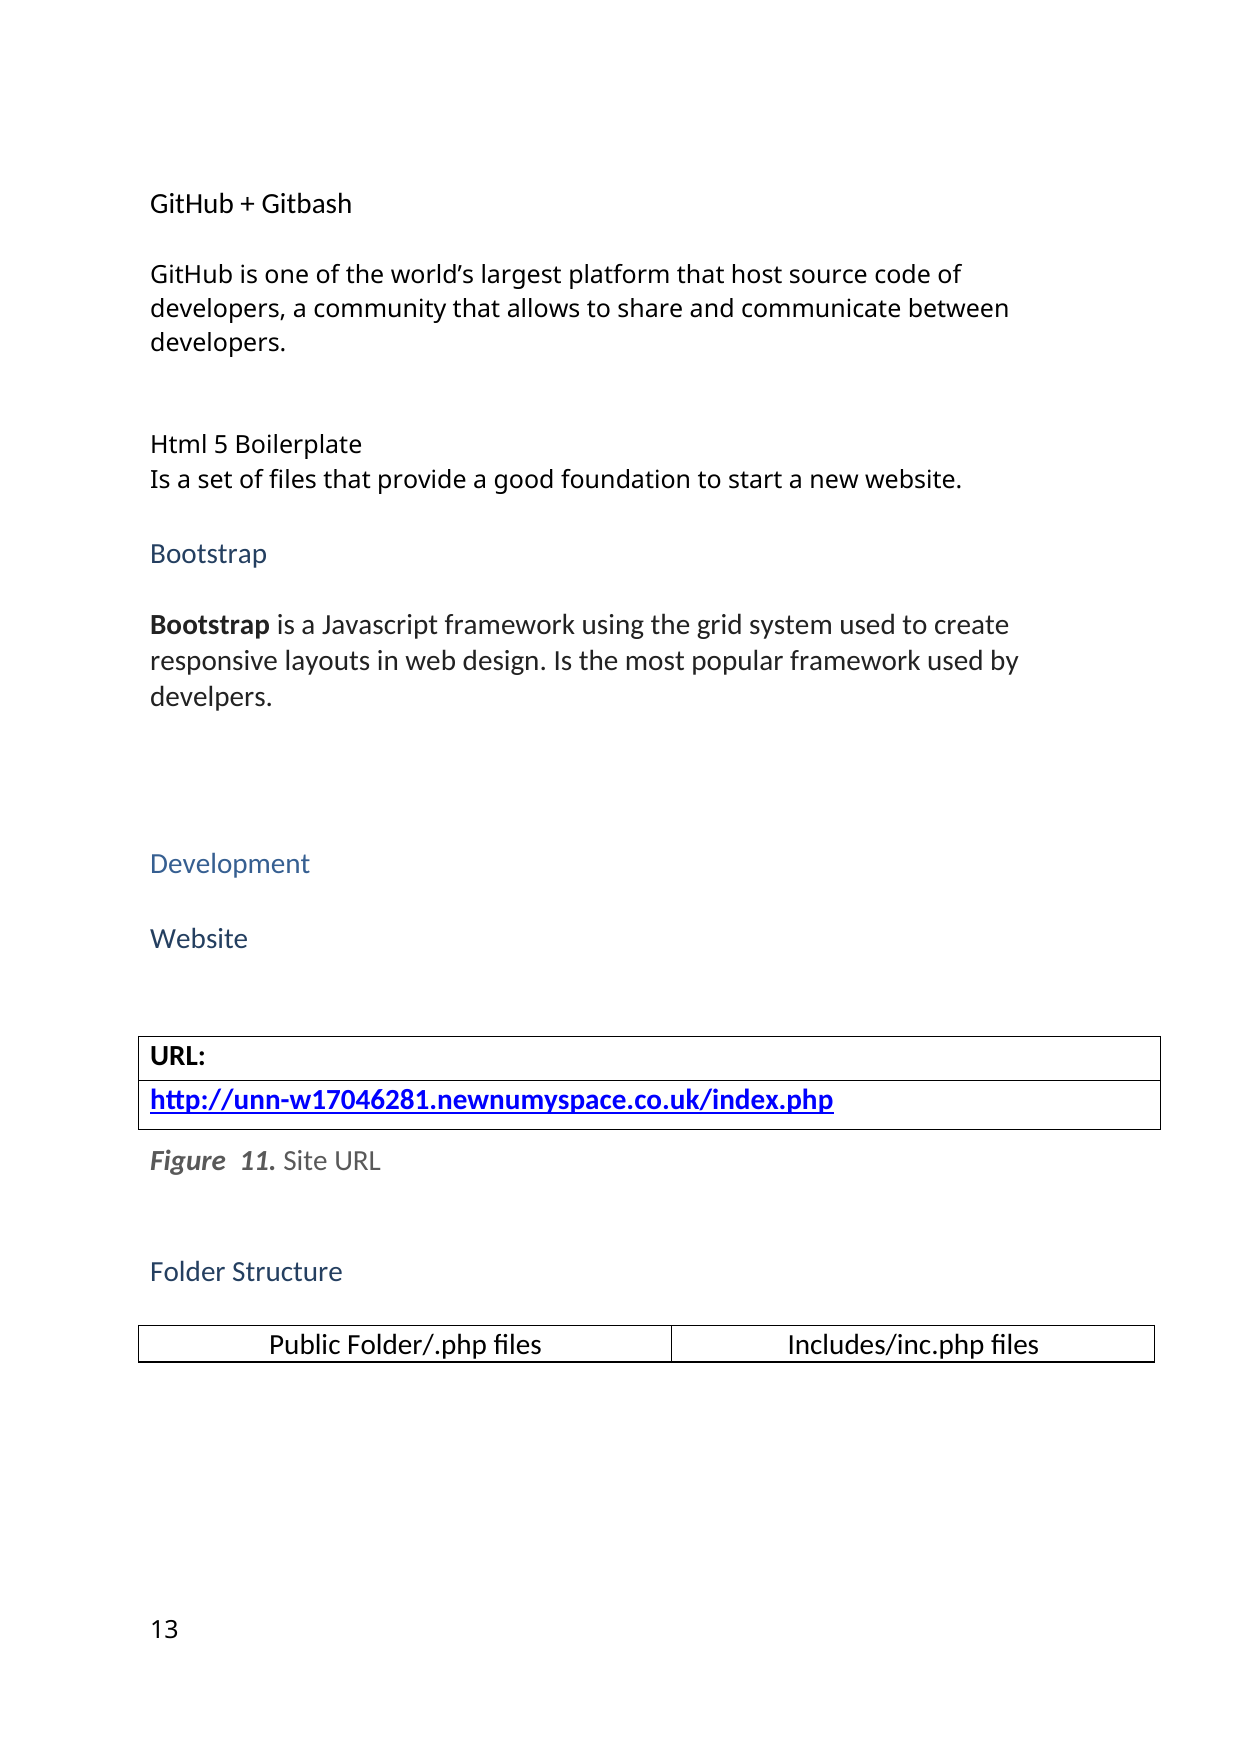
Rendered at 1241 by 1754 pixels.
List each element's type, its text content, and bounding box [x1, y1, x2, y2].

text GitHub + Gitbash [150, 186, 1090, 221]
subtitle Website [150, 921, 1090, 956]
subtitle Development [150, 845, 1090, 881]
subtitle Folder Structure [150, 1253, 1090, 1289]
text Is a set of files that provide a good foundation to start a new website. [150, 461, 1090, 495]
text GitHub is one of the world’s largest platform that host source code of developers, a community that allows to share and communicate between developers. [150, 257, 1090, 359]
text Bootstrap is a Javascript framework using the grid system used to create responsive layouts in web design. Is the most popular framework used by develpers. [273, 606, 1090, 713]
table_cell http://unn-w17046281.newnumyspace.co.uk/index.php [139, 1081, 1160, 1129]
text Html 5 Boilerplate [150, 427, 1090, 461]
table_header Public Folder/.php files [139, 1326, 671, 1361]
table_header URL: [139, 1037, 1160, 1080]
table_header Includes/inc.php files [672, 1326, 1154, 1361]
subtitle Bootstrap [150, 535, 1090, 571]
